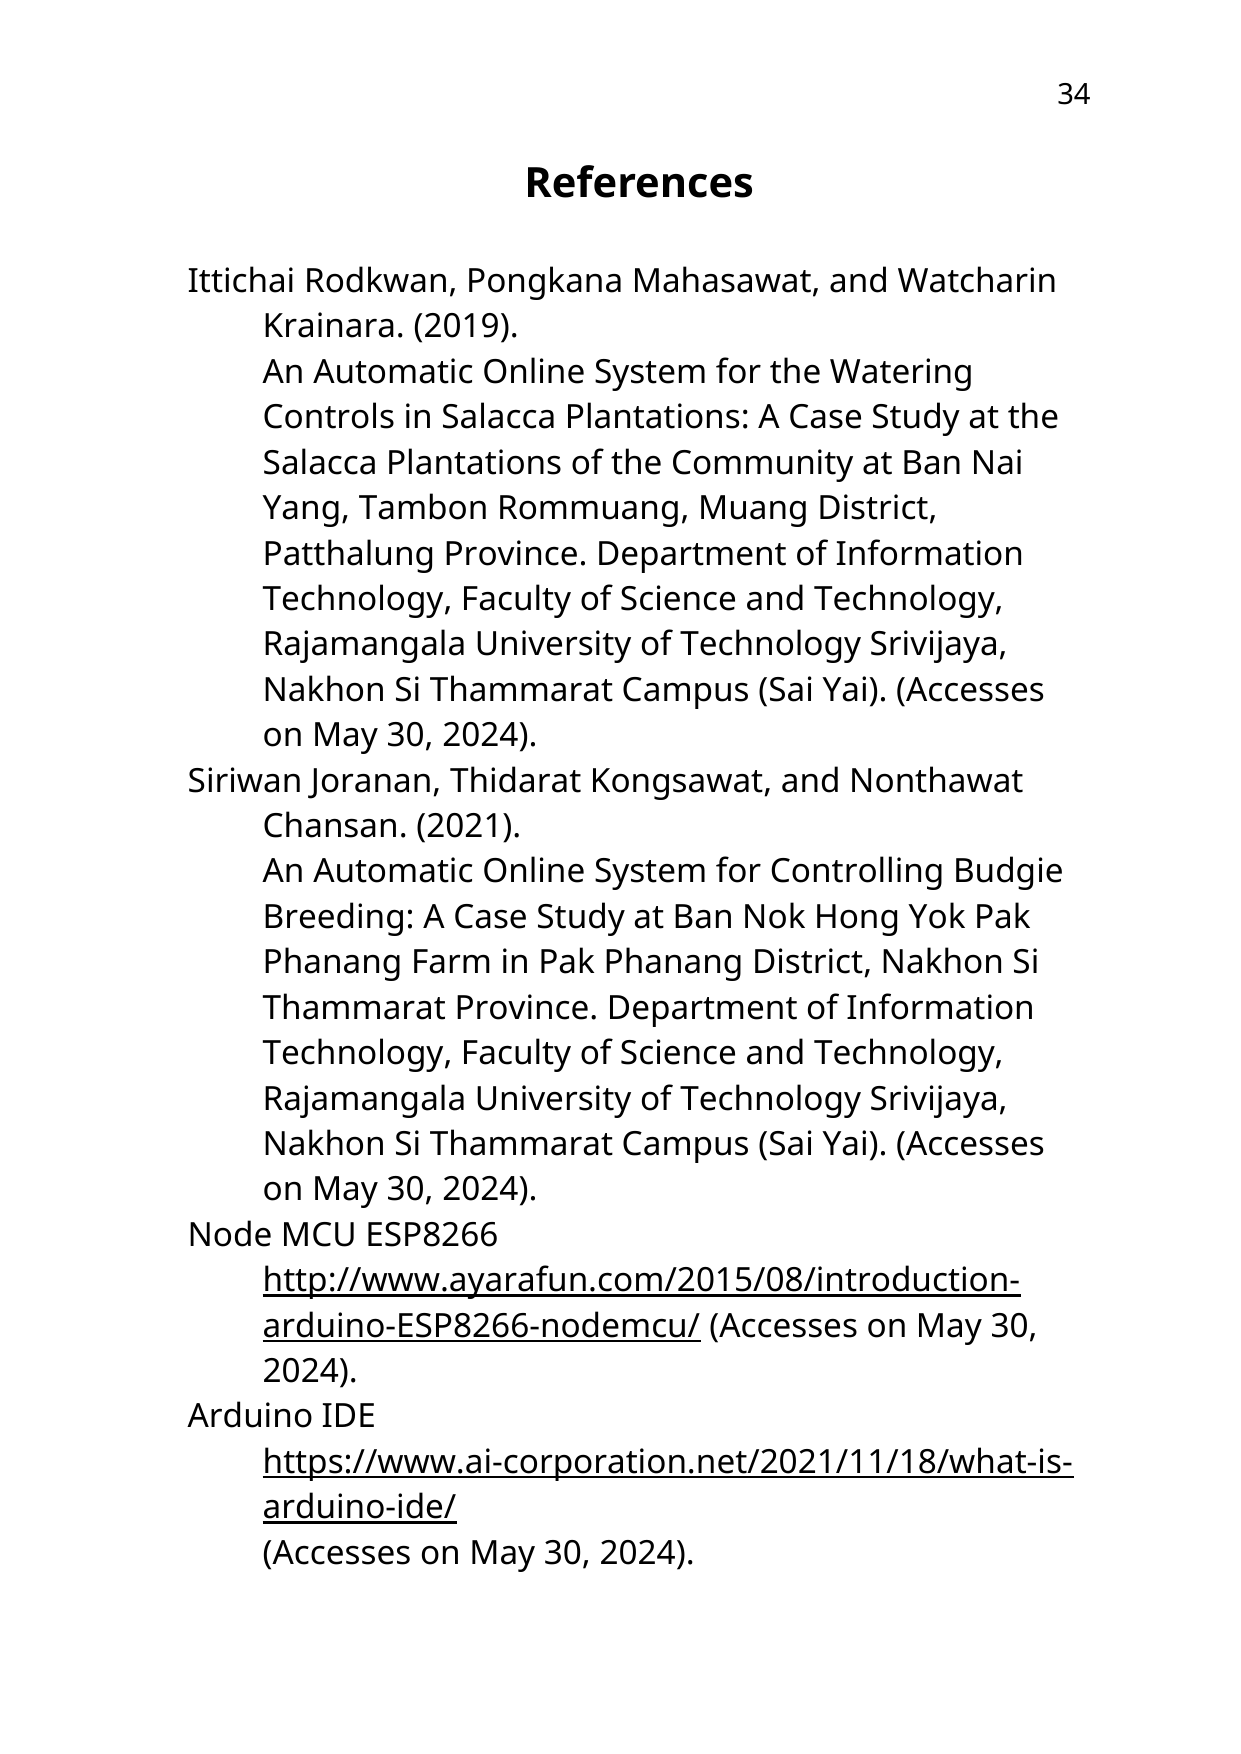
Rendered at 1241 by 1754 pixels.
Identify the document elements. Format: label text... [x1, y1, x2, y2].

text An Automatic Online System for the Watering Controls in Salacca Plantations: A Case Study at the Salacca Plantations of the Community at Ban Nai Yang, Tambon Rommuang, Muang District, Patthalung Province. Department of Information Technology, Faculty of Science and Technology, Rajamangala University of Technology Srivijaya, Nakhon Si Thammarat Campus (Sai Yai). (Accesses on May 30, 2024). [262, 348, 1090, 756]
text (Accesses on May 30, 2024). [262, 1528, 1090, 1574]
subtitle References [187, 153, 1090, 210]
text Arduino IDE https://www.ai-corporation.net/2021/11/18/what-is-arduino-ide/ [187, 1392, 1090, 1528]
text Siriwan Joranan, Thidarat Kongsawat, and Nonthawat Chansan. (2021). [187, 756, 1090, 847]
text An Automatic Online System for Controlling Budgie Breeding: A Case Study at Ban Nok Hong Yok Pak Phanang Farm in Pak Phanang District, Nakhon Si Thammarat Province. Department of Information Technology, Faculty of Science and Technology, Rajamangala University of Technology Srivijaya, Nakhon Si Thammarat Campus (Sai Yai). (Accesses on May 30, 2024). [262, 847, 1090, 1211]
text Node MCU ESP8266 http://www.ayarafun.com/2015/08/introduction-arduino-ESP8266-nodemcu/ (Accesses on May 30, 2024). [187, 1211, 1090, 1392]
text Ittichai Rodkwan, Pongkana Mahasawat, and Watcharin Krainara. (2019). [187, 257, 1090, 348]
